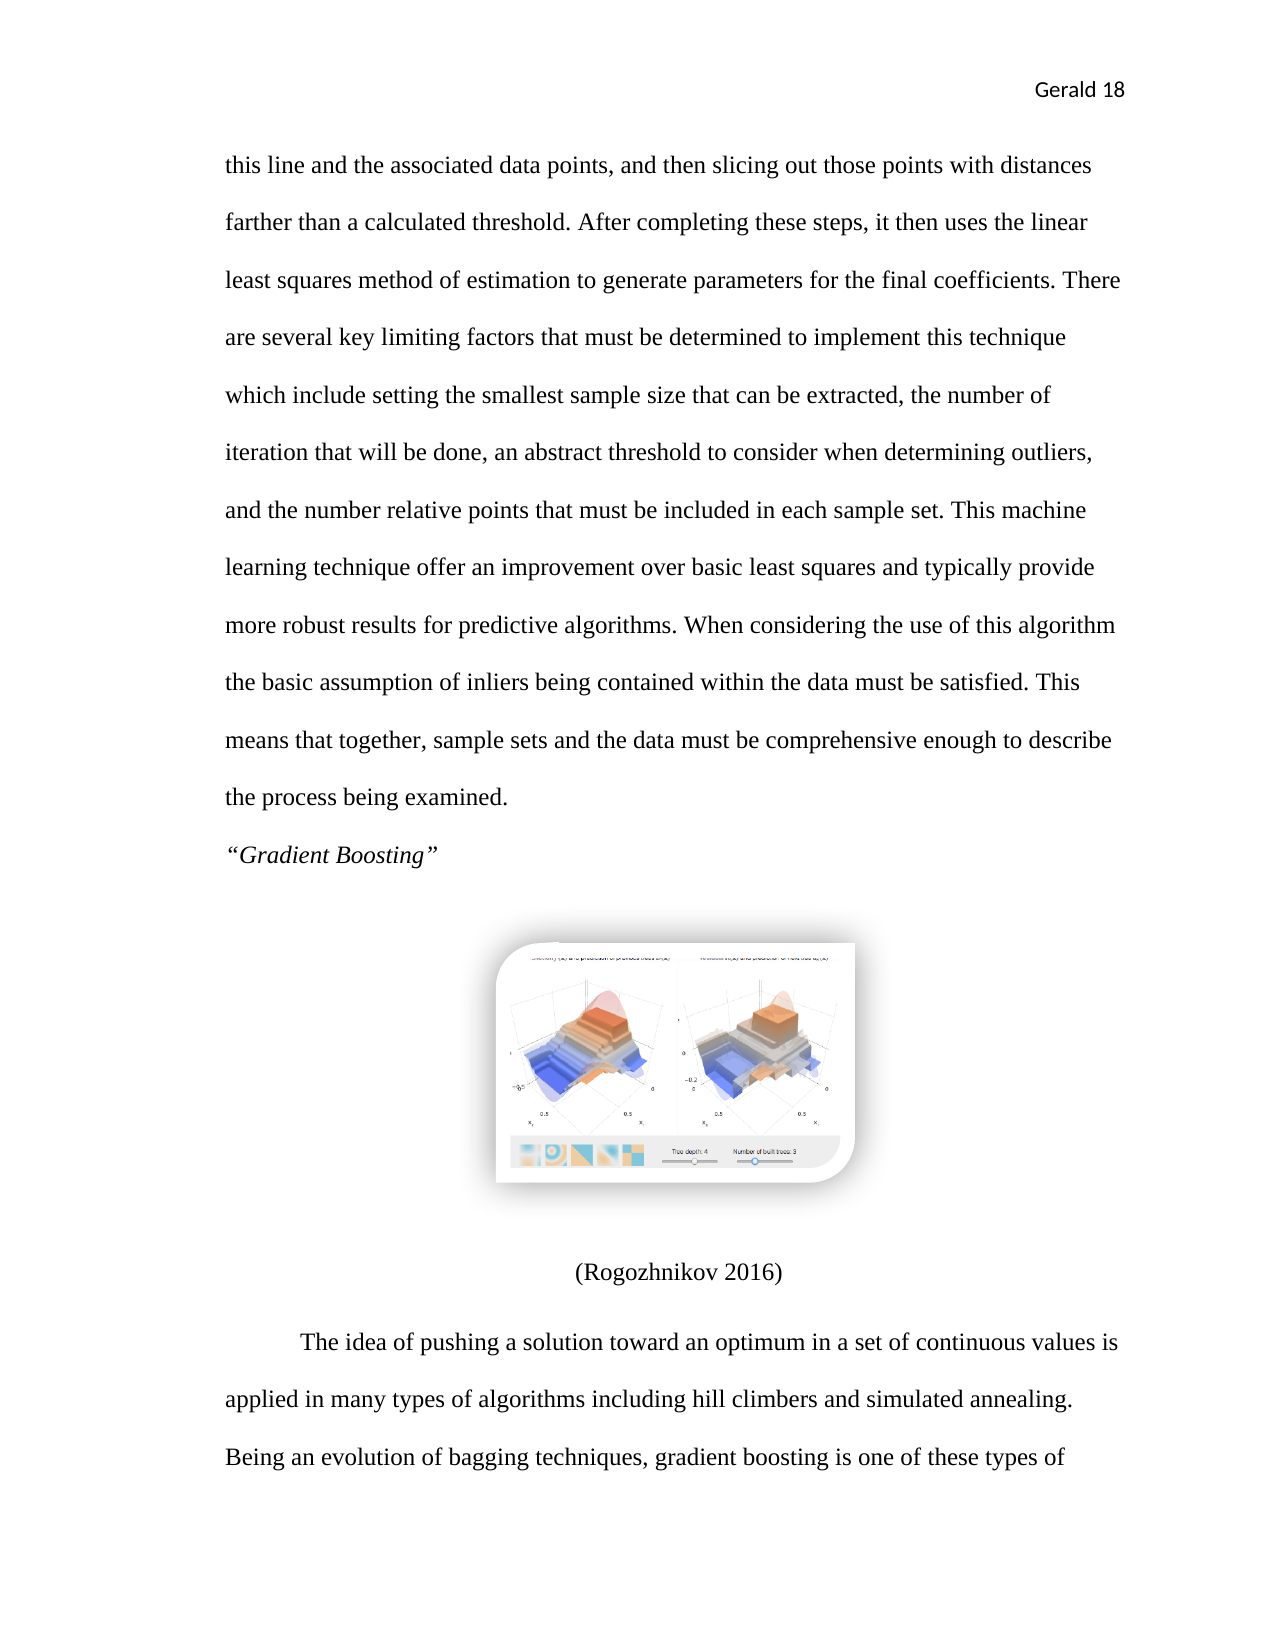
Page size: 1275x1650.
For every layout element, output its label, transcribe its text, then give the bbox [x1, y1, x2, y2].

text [225, 150, 1125, 811]
picture [511, 958, 840, 1168]
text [225, 1327, 1125, 1471]
text “Gradient Boosting” [225, 840, 1125, 869]
